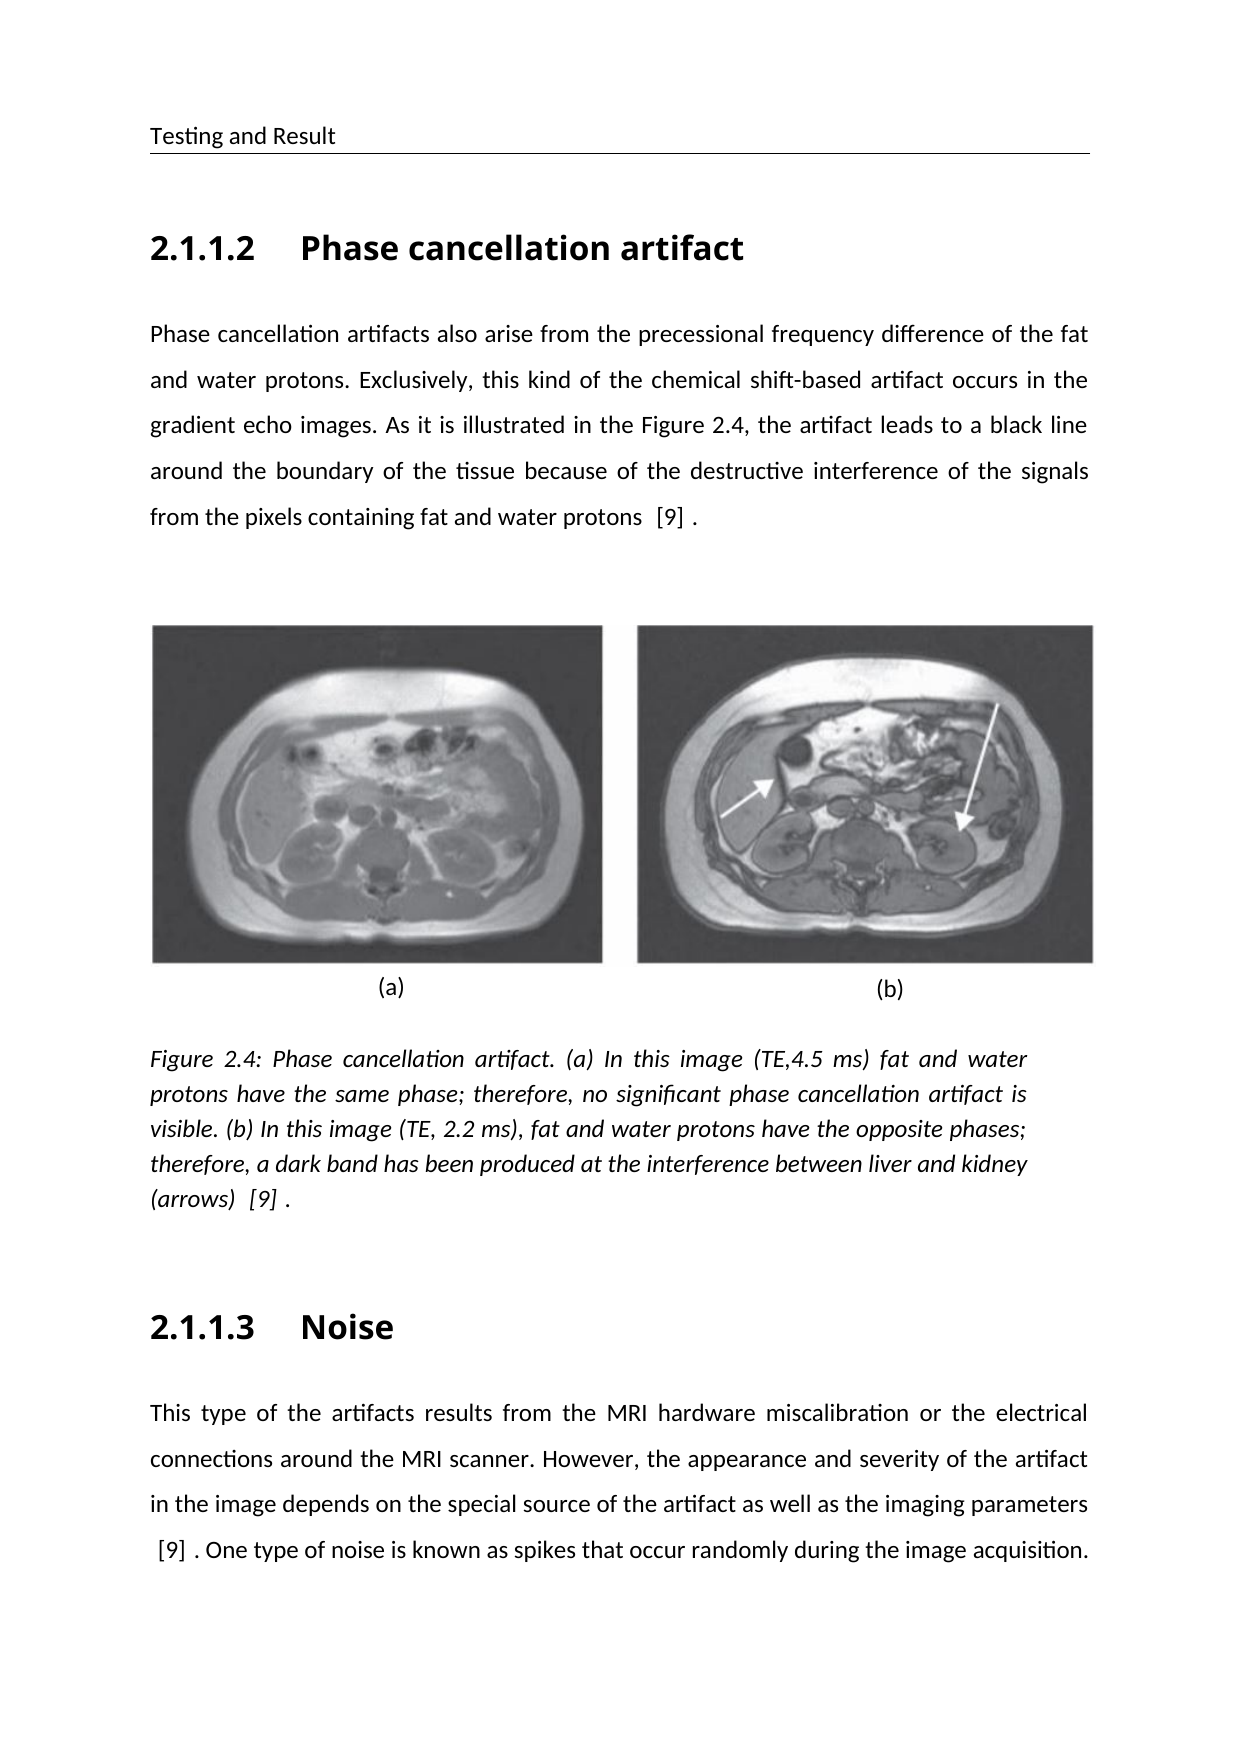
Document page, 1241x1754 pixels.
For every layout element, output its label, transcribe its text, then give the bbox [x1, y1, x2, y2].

text Figure ‎2.4: Phase cancellation artifact. (a) In this image (TE,4.5 ms) fat and water protons have the same phase; therefore, no significant phase cancellation artifact is visible. (b) In this image (TE, 2.2 ms), fat and water protons have the opposite phases; therefore, a dark band has been produced at the interference between liver and kidney (arrows) . [150, 1043, 1031, 1214]
picture [150, 625, 1096, 967]
text Phase cancellation artifacts also arise from the precessional frequency difference of the fat and water protons. Exclusively, this kind of the chemical shift-based artifact occurs in the gradient echo images. As it is illustrated in the Figure 2.4, the artifact leads to a black line around the boundary of the tissue because of the destructive interference of the signals from the pixels containing fat and water protons . [150, 318, 1090, 532]
subtitle Noise [150, 1304, 1090, 1349]
subtitle Phase cancellation artifact [150, 225, 1090, 270]
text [150, 1397, 1090, 1565]
